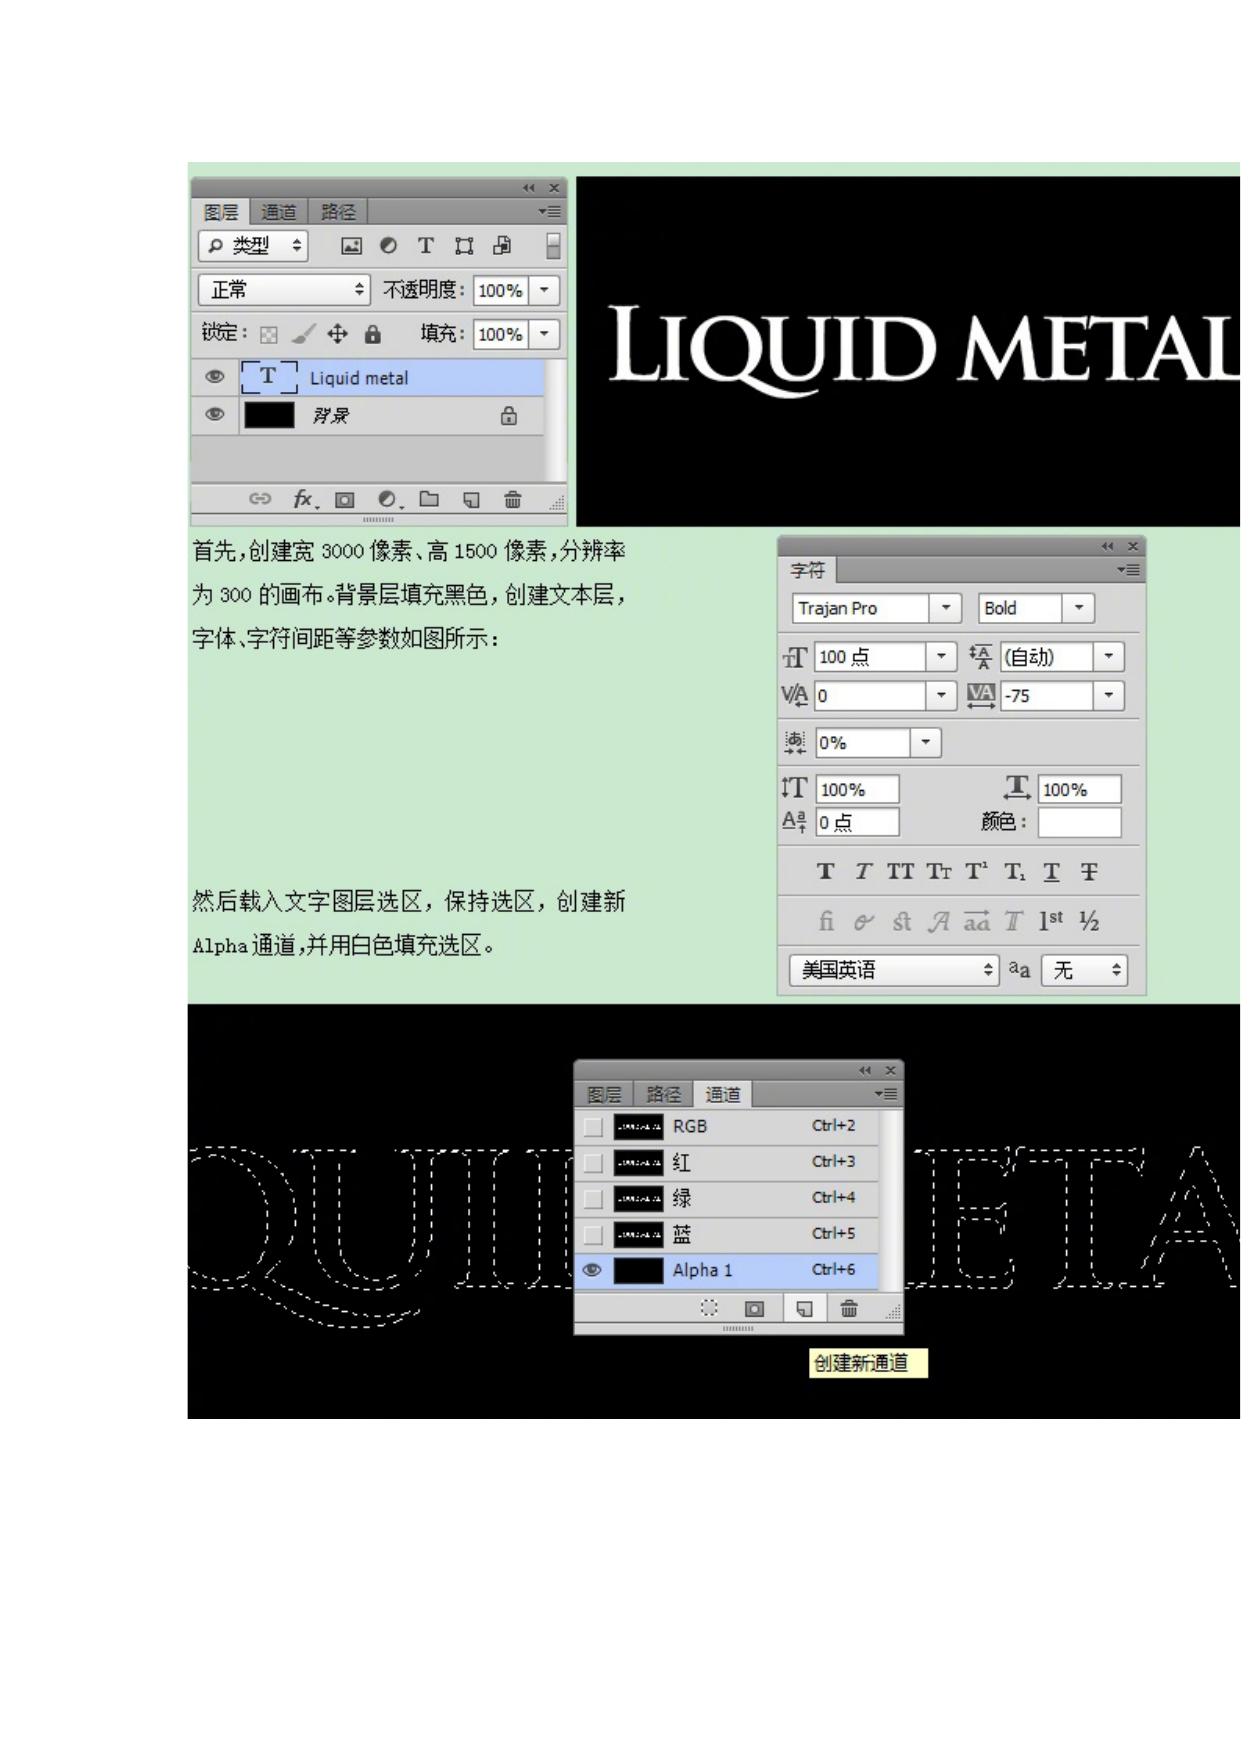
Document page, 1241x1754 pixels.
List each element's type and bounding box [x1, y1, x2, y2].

picture [187, 162, 1241, 1419]
